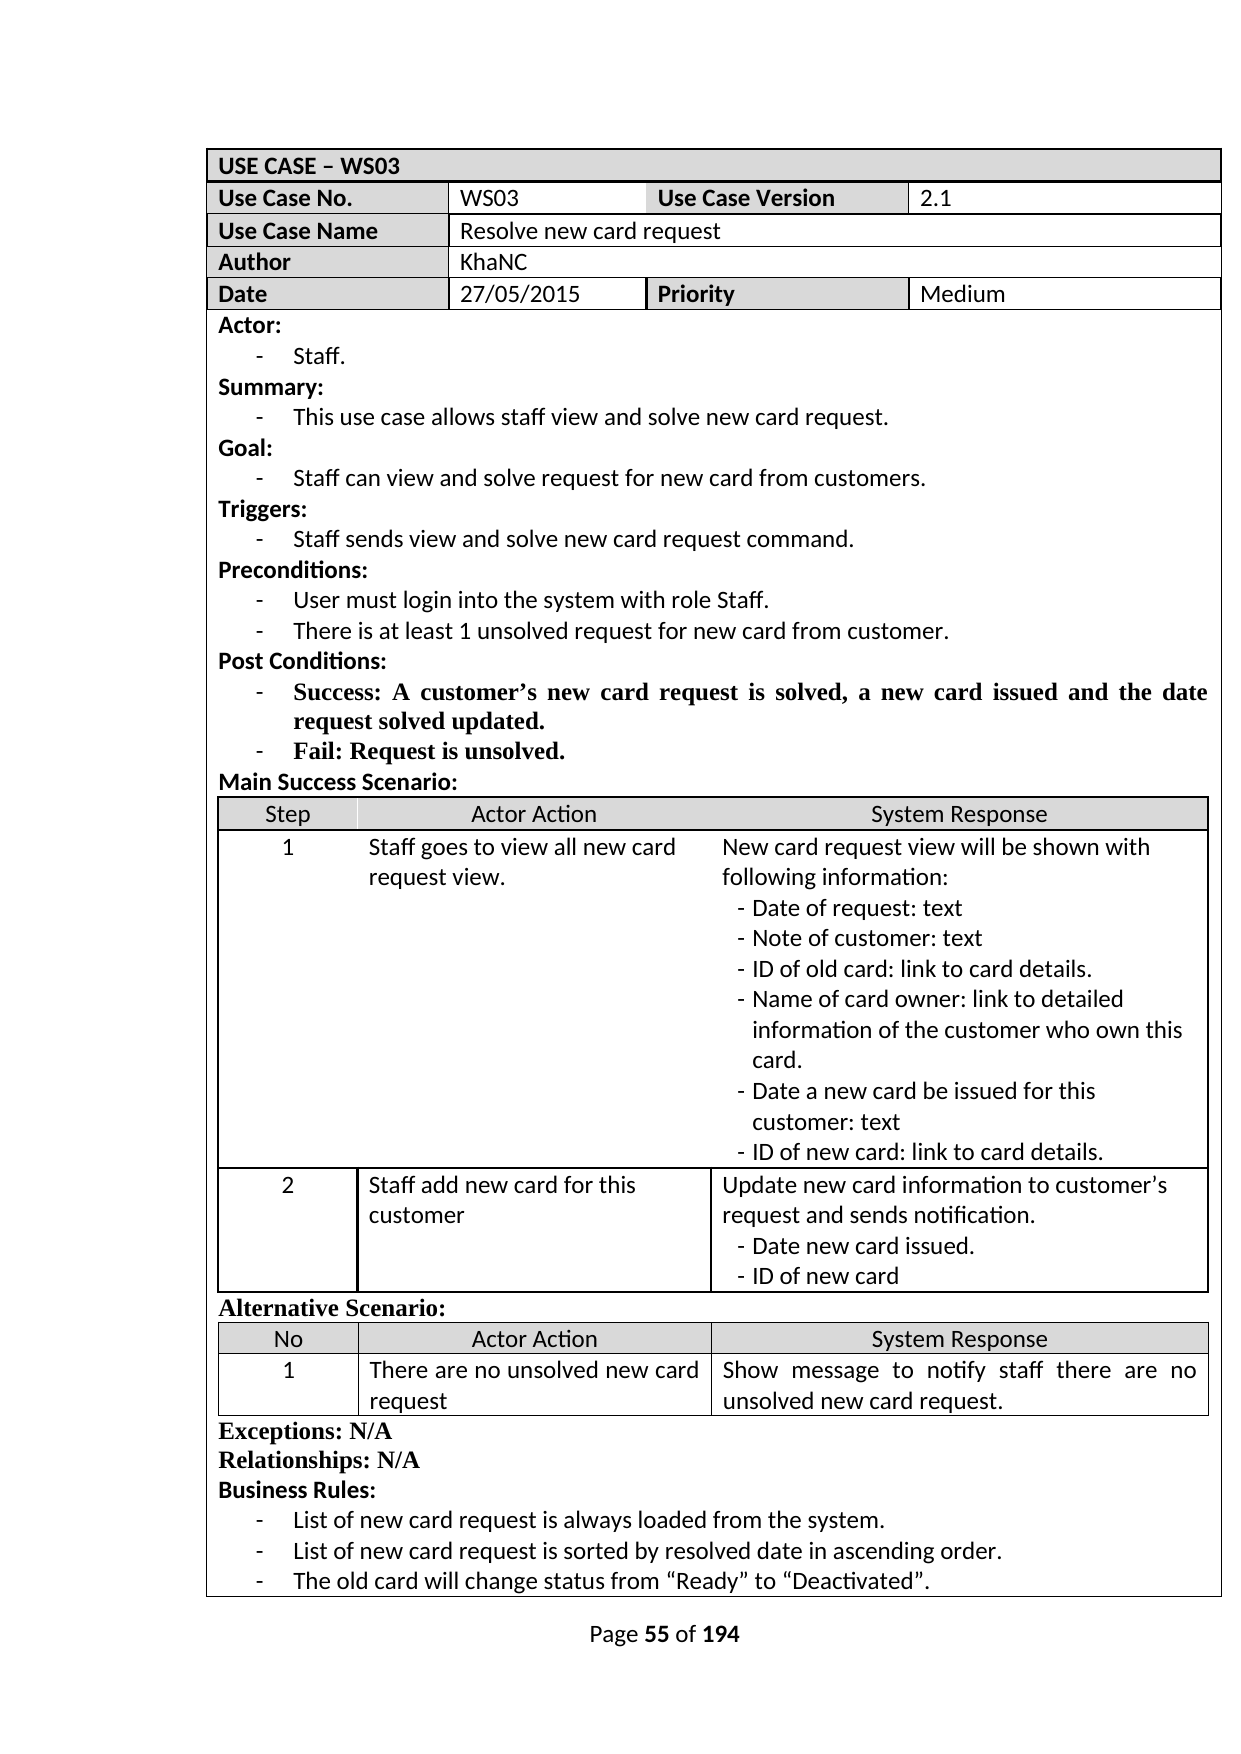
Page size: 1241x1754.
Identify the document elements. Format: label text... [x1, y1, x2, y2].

table_cell Use Case No. [207, 183, 448, 213]
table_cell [207, 310, 1221, 1596]
table_cell Medium [910, 278, 1220, 309]
table_cell Use Case Name [208, 214, 448, 246]
table_cell 27/05/2015 [450, 278, 645, 309]
table_cell Use Case Version [646, 183, 908, 213]
table_cell Resolve new card request [450, 215, 1220, 246]
table_cell Priority [648, 278, 908, 309]
table_cell KhaNC [449, 247, 1221, 277]
table_cell 2.1 [909, 183, 1221, 213]
table_cell Date [208, 278, 448, 309]
table_cell WS03 [449, 183, 646, 213]
table_cell Author [207, 247, 448, 277]
table_header USE CASE – WS03 [208, 150, 1220, 180]
